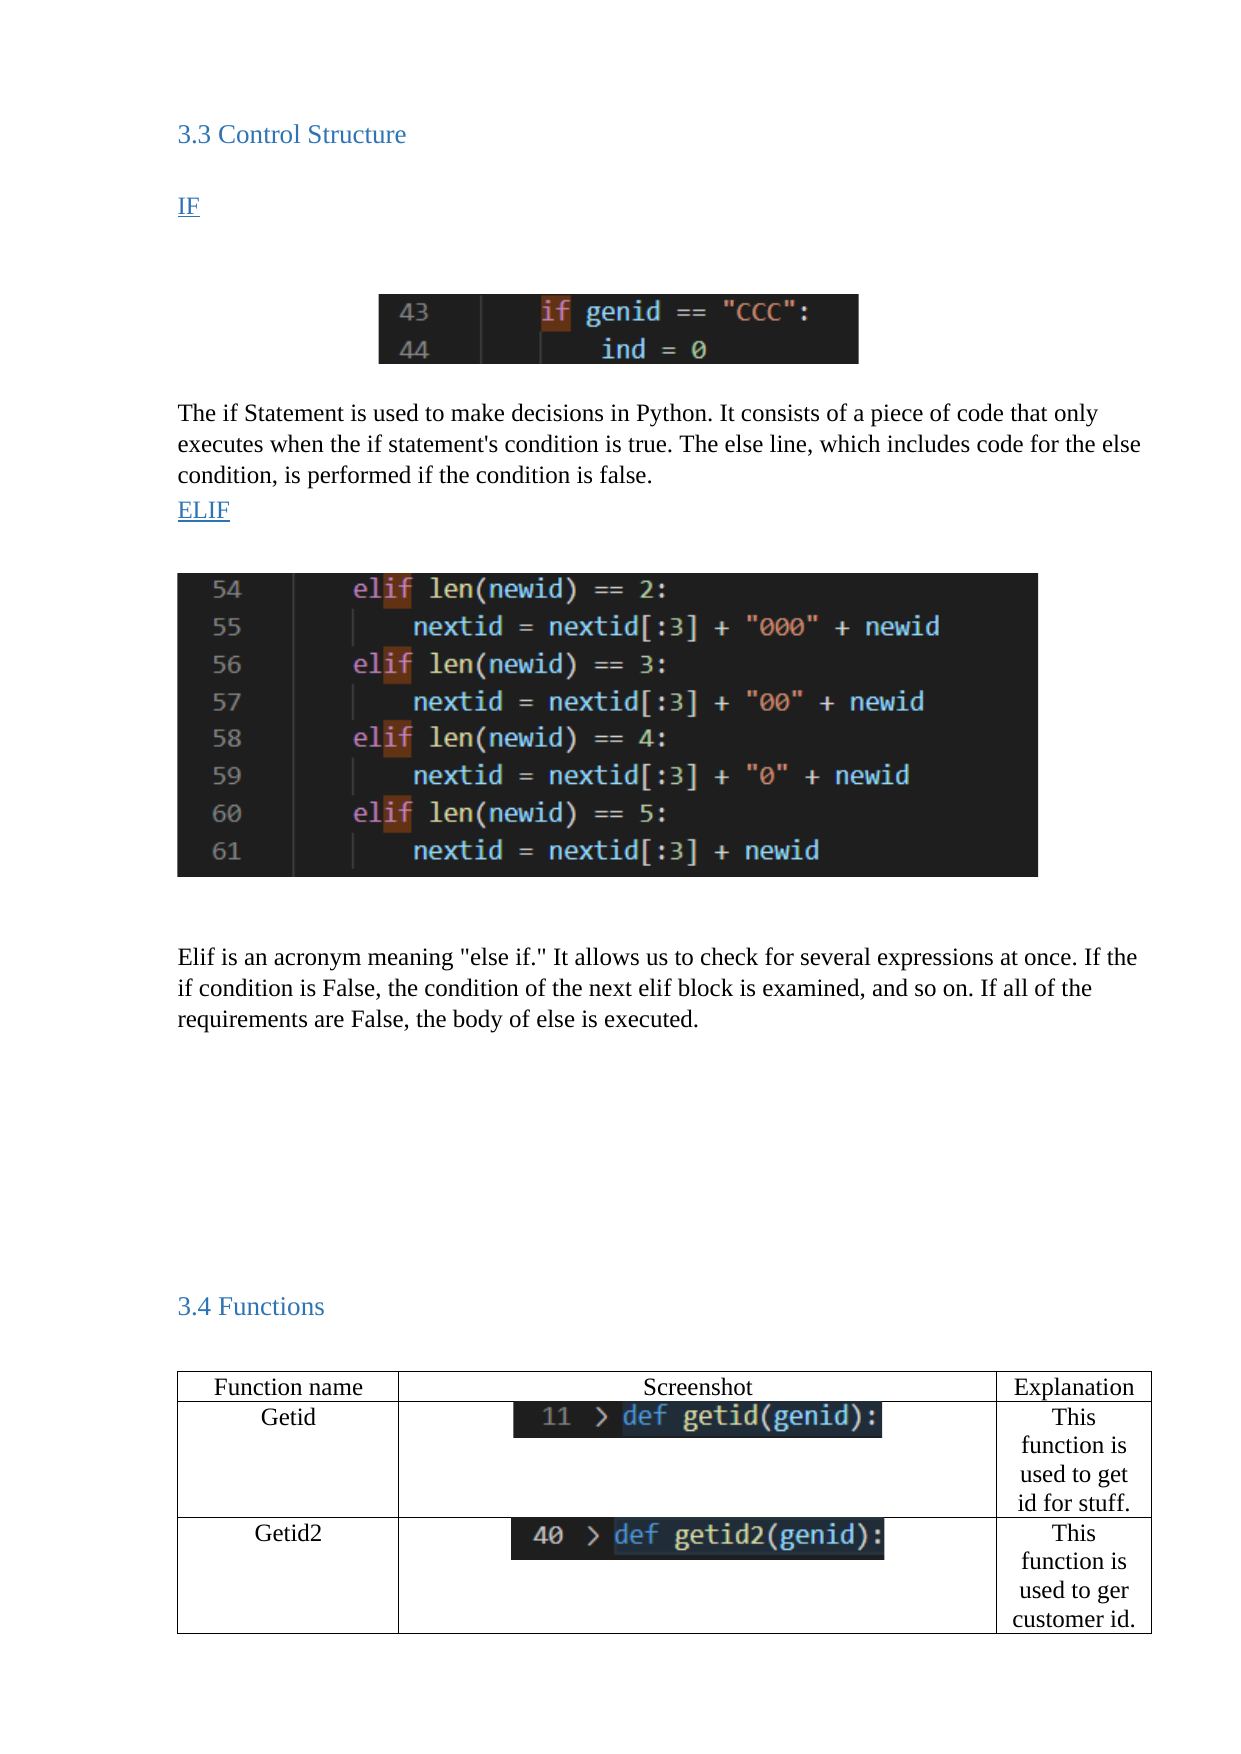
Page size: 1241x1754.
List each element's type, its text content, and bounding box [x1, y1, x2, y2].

table_cell This function is used to get id for stuff. [997, 1402, 1151, 1517]
table_cell [399, 1518, 996, 1633]
table_header Explanation [997, 1372, 1151, 1401]
table_cell This function is used to ger customer id. [997, 1518, 1151, 1633]
table_cell Getid2 [178, 1518, 398, 1633]
picture [377, 294, 859, 364]
table_cell [399, 1402, 996, 1517]
table_header Function name [178, 1372, 398, 1401]
table_cell Getid [178, 1402, 398, 1517]
table_header Screenshot [399, 1372, 996, 1401]
subtitle The if Statement is used to make decisions in Python. It consists of a piece of code that only executes when the if statement's condition is true. The else line, which includes code for the else condition, is performed if the condition is false. [177, 398, 1152, 489]
text Elif is an acronym meaning "else if." It allows us to check for several expressions at once. If the if condition is False, the condition of the next elif block is examined, and so on. If all of the requirements are False, the body of else is executed. [177, 942, 1152, 1033]
picture [513, 1401, 883, 1438]
subtitle 3.4 Functions [177, 1290, 1152, 1322]
subtitle ELIF [177, 495, 1152, 524]
subtitle IF [177, 191, 1152, 220]
picture [177, 573, 1039, 877]
subtitle 3.3 Control Structure [177, 118, 1152, 149]
picture [511, 1517, 885, 1560]
